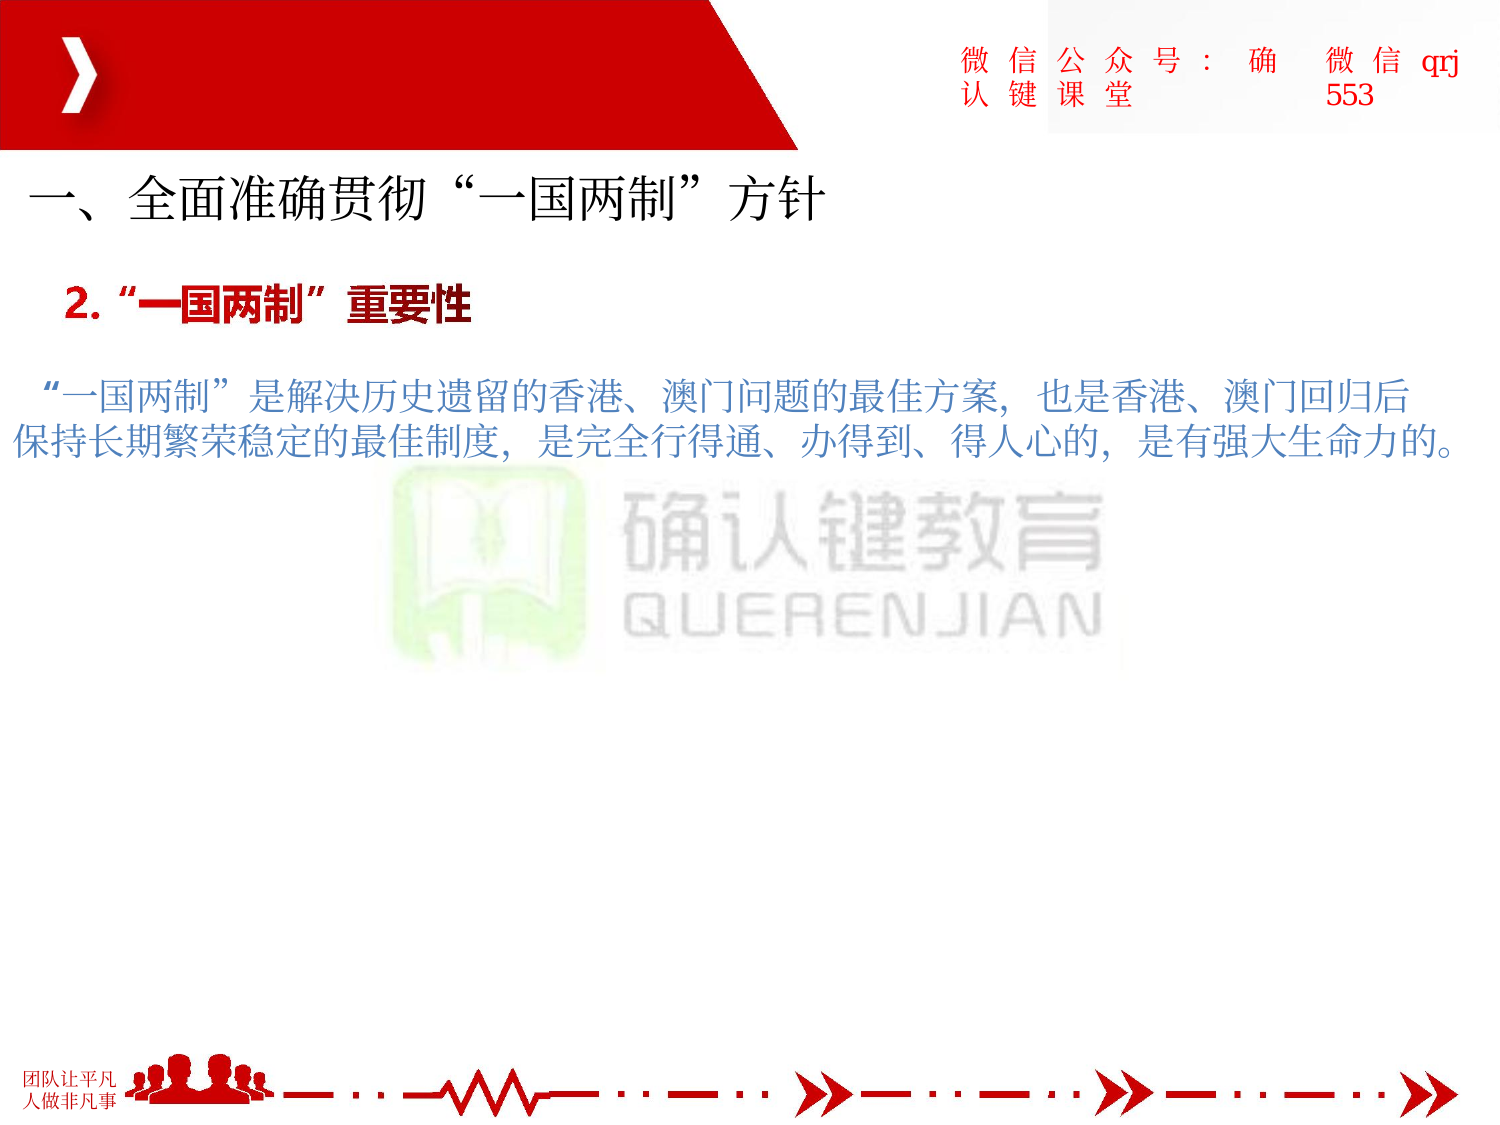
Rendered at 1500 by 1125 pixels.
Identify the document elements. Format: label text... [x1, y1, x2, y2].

picture [0, 0, 1500, 1125]
text 一、全面准确贯彻“一国两制”方针 [27, 164, 852, 230]
text 人做非凡事 [23, 1094, 142, 1113]
text 微 信 公 众 号 ： 确 认 键 课 堂 [960, 44, 1285, 112]
text “一国两制”是解决历史遗留的香港、澳门问题的最佳方案，也是香港、澳门回归后 [23, 370, 1500, 420]
text 保持长期繁荣稳定的最佳制度，是完全行得通、办得到、得人心的，是有强大生命力的。 [12, 420, 1500, 465]
text 微 信 qrj 553 [1325, 44, 1499, 112]
text 团队让平凡 [23, 1071, 142, 1090]
